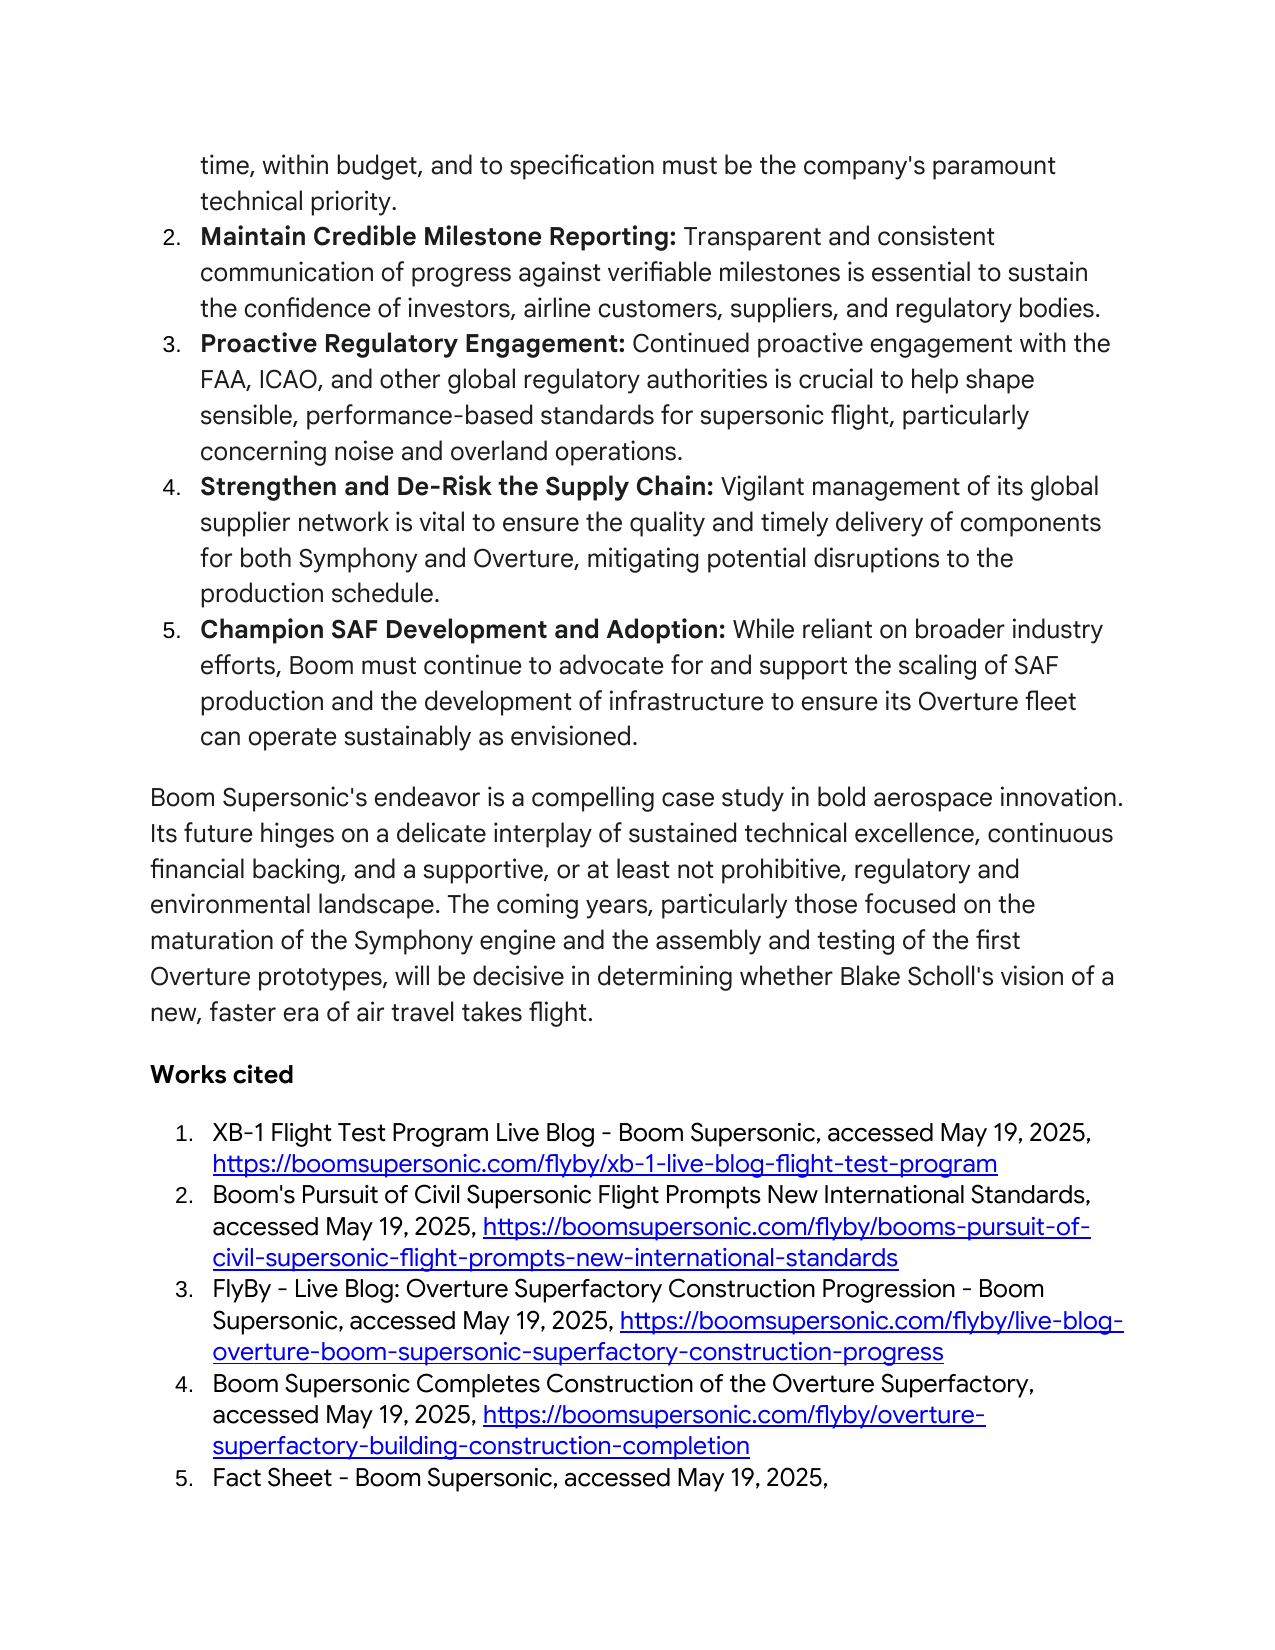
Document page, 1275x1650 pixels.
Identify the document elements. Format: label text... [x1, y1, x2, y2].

list Proactive Regulatory Engagement: Continued proactive engagement with the FAA, ICAO, and other global regulatory authorities is crucial to help shape sensible, performance-based standards for supersonic flight, particularly concerning noise and overland operations. [162, 329, 1125, 467]
list XB-1 Flight Test Program Live Blog - Boom Supersonic, accessed May 19, 2025, https://boomsupersonic.com/flyby/xb-1-live-blog-flight-test-program [175, 1117, 1125, 1180]
list Champion SAF Development and Adoption: While reliant on broader industry efforts, Boom must continue to advocate for and support the scaling of SAF production and the development of infrastructure to ensure its Overture fleet can operate sustainably as envisioned. [162, 614, 1125, 753]
list Boom's Pursuit of Civil Supersonic Flight Prompts New International Standards, accessed May 19, 2025, https://boomsupersonic.com/flyby/booms-pursuit-of-civil-supersonic-flight-prompts-new-international-standards [175, 1180, 1125, 1274]
subtitle Works cited [150, 1059, 1125, 1090]
text Boom Supersonic's endeavor is a compelling case study in bold aerospace innovation. Its future hinges on a delicate interplay of sustained technical excellence, continuous financial backing, and a supportive, or at least not prohibitive, regulatory and environmental landscape. The coming years, particularly those focused on the maturation of the Symphony engine and the assembly and testing of the first Overture prototypes, will be decisive in determining whether Blake Scholl's vision of a new, faster era of air travel takes flight. [150, 782, 1125, 1028]
list Maintain Credible Milestone Reporting: Transparent and consistent communication of progress against verifiable milestones is essential to sustain the confidence of investors, airline customers, suppliers, and regulatory bodies. [162, 221, 1125, 324]
list Boom Supersonic Completes Construction of the Overture Superfactory, accessed May 19, 2025, https://boomsupersonic.com/flyby/overture-superfactory-building-construction-completion [175, 1368, 1125, 1462]
list FlyBy - Live Blog: Overture Superfactory Construction Progression - Boom Supersonic, accessed May 19, 2025, https://boomsupersonic.com/flyby/live-blog-overture-boom-supersonic-superfactory-construction-progress [175, 1274, 1125, 1368]
list Strengthen and De-Risk the Supply Chain: Vigilant management of its global supplier network is vital to ensure the quality and timely delivery of components for both Symphony and Overture, mitigating potential disruptions to the production schedule. [162, 472, 1125, 610]
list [175, 1462, 1125, 1493]
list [162, 150, 1125, 217]
